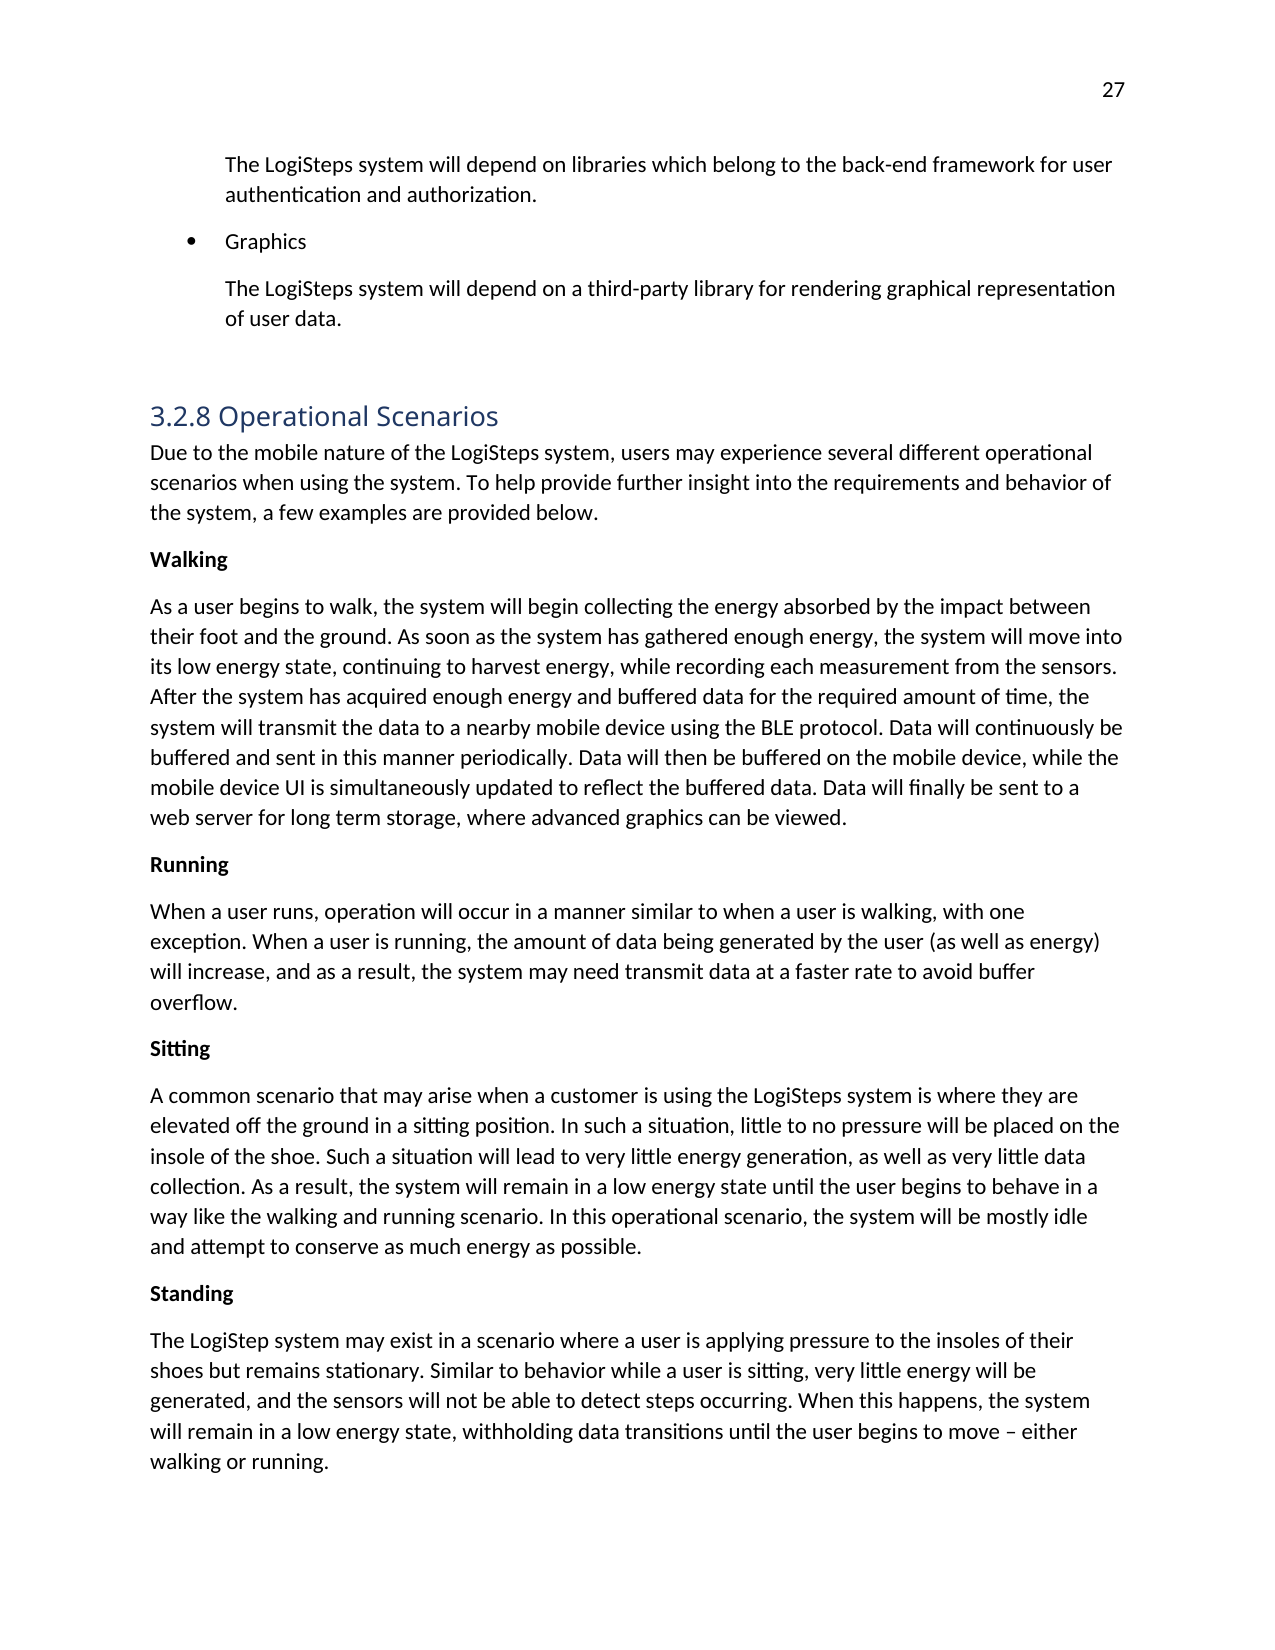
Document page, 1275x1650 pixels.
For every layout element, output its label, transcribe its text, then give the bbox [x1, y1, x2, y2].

text The LogiSteps system will depend on libraries which belong to the back-end framework for user authentication and authorization. [225, 150, 1125, 208]
text Sitting [150, 1034, 1125, 1063]
text Walking [150, 545, 1125, 573]
text The LogiStep system may exist in a scenario where a user is applying pressure to the insoles of their shoes but remains stationary. Similar to behavior while a user is sitting, very little energy will be generated, and the sensors will not be able to detect steps occurring. When this happens, the system will remain in a low energy state, withholding data transitions until the user begins to move – either walking or running. [150, 1326, 1125, 1475]
text Due to the mobile nature of the LogiSteps system, users may experience several different operational scenarios when using the system. To help provide further insight into the requirements and behavior of the system, a few examples are provided below. [150, 438, 1125, 526]
text The LogiSteps system will depend on a third-party library for rendering graphical representation of user data. [225, 274, 1125, 332]
text A common scenario that may arise when a customer is using the LogiSteps system is where they are elevated off the ground in a sitting position. In such a situation, little to no pressure will be placed on the insole of the shoe. Such a situation will lead to very little energy generation, as well as very little data collection. As a result, the system will remain in a low energy state until the user begins to behave in a way like the walking and running scenario. In this operational scenario, the system will be mostly idle and attempt to conserve as much energy as possible. [150, 1081, 1125, 1261]
text Standing [150, 1279, 1125, 1307]
text As a user begins to walk, the system will begin collecting the energy absorbed by the impact between their foot and the ground. As soon as the system has gathered enough energy, the system will move into its low energy state, continuing to harvest energy, while recording each measurement from the sensors. After the system has acquired enough energy and buffered data for the required amount of time, the system will transmit the data to a nearby mobile device using the BLE protocol. Data will continuously be buffered and sent in this manner periodically. Data will then be buffered on the mobile device, while the mobile device UI is simultaneously updated to reflect the buffered data. Data will finally be sent to a web server for long term storage, where advanced graphics can be viewed. [150, 592, 1125, 831]
subtitle 3.2.8 Operational Scenarios [150, 398, 1125, 435]
text Running [150, 850, 1125, 878]
text When a user runs, operation will occur in a manner similar to when a user is walking, with one exception. When a user is running, the amount of data being generated by the user (as well as energy) will increase, and as a result, the system may need transmit data at a faster rate to avoid buffer overflow. [150, 897, 1125, 1016]
list Graphics [187, 227, 1125, 255]
